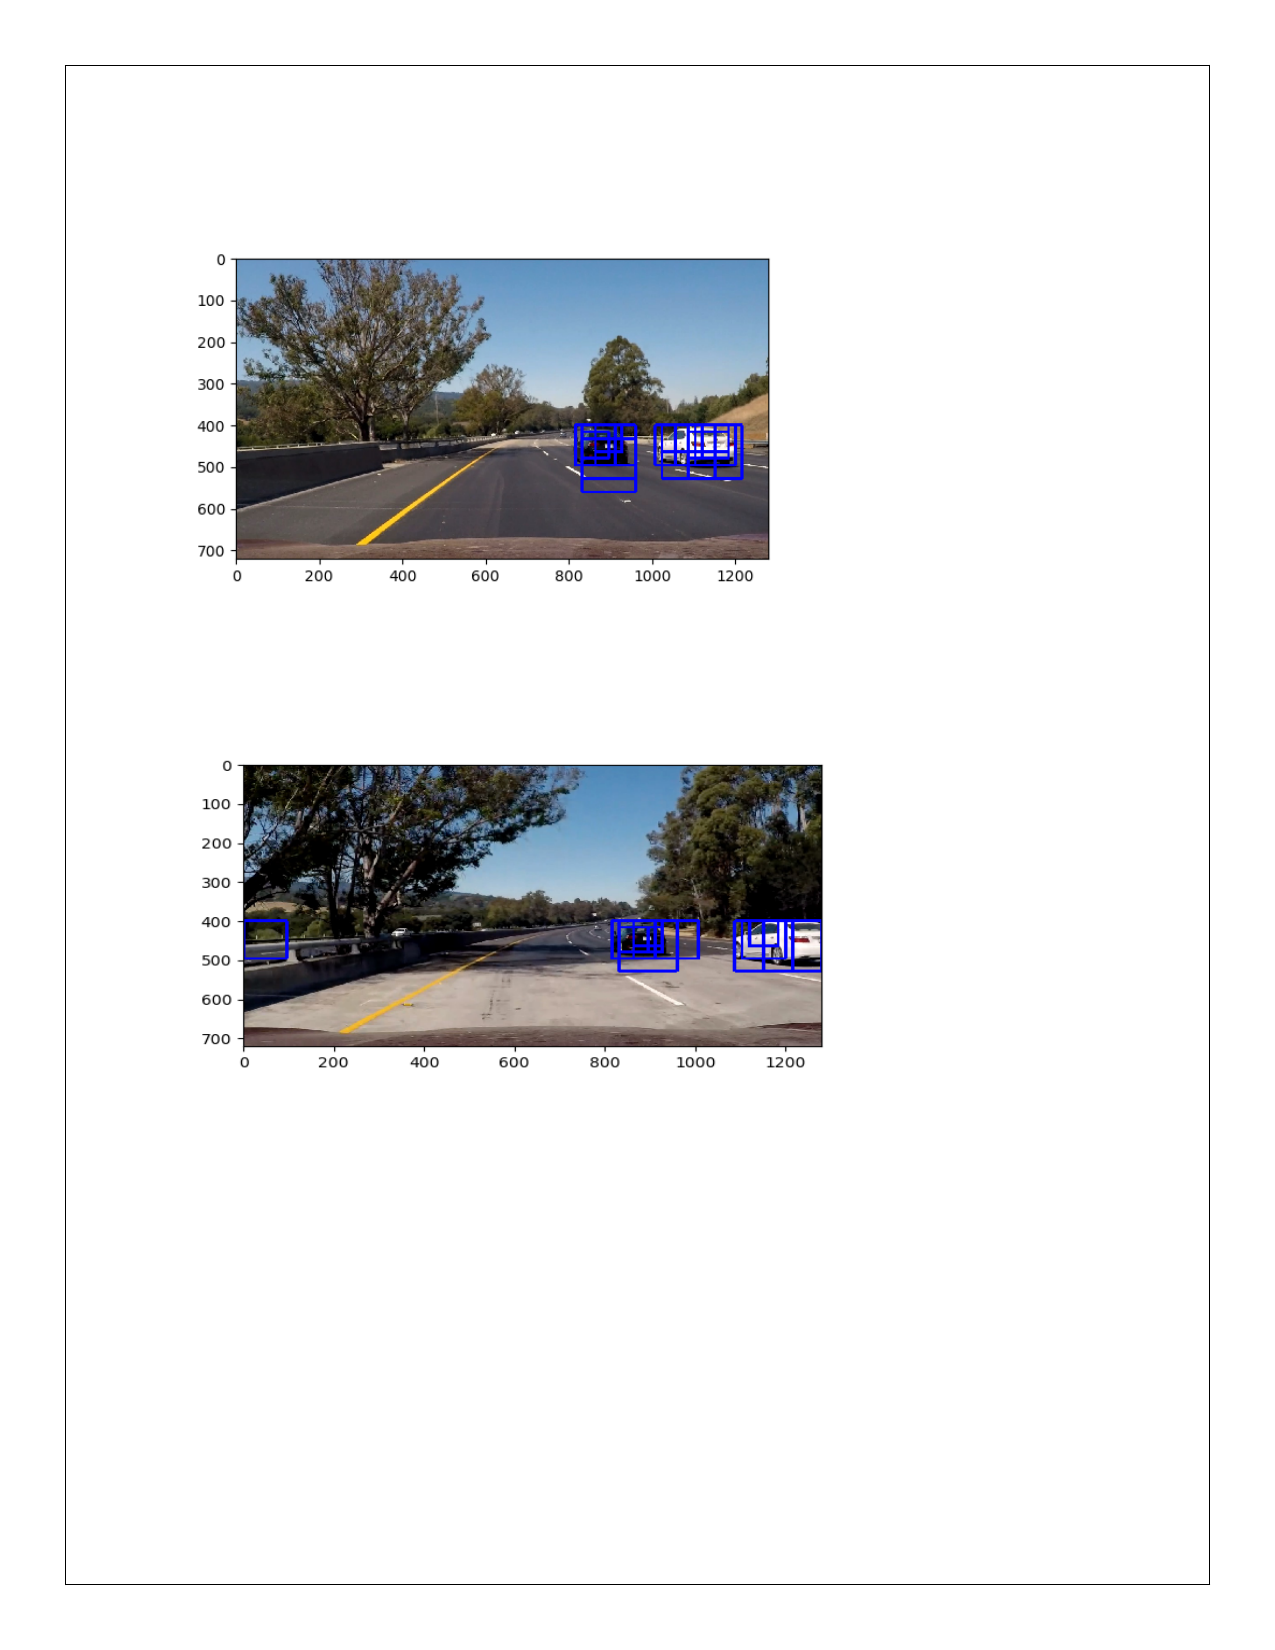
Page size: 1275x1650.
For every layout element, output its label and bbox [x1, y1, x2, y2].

picture [150, 150, 896, 1144]
